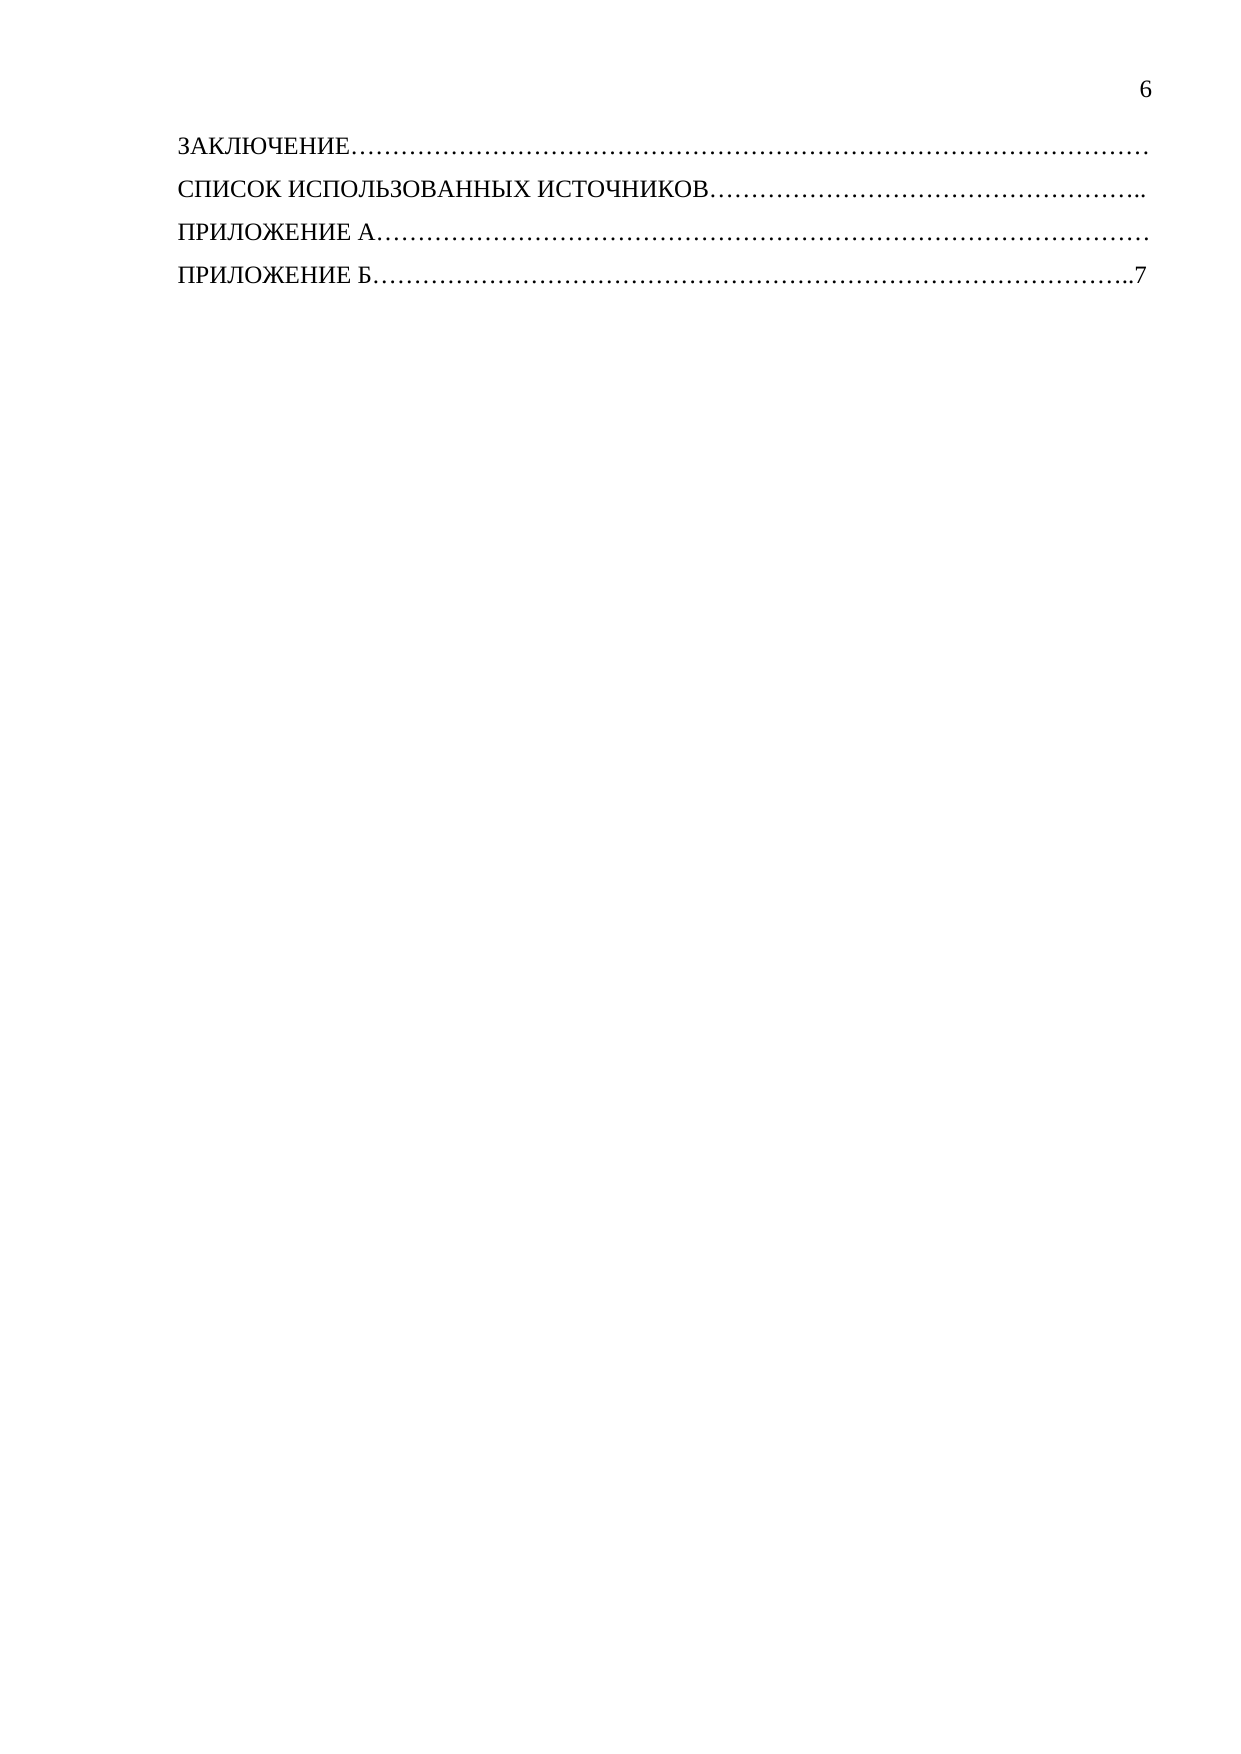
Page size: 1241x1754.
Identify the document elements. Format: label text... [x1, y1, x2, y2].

text ПРИЛОЖЕНИЕ Б………………………………………………………………………………..7 [177, 261, 1152, 289]
text ЗАКЛЮЧЕНИЕ…………………………………………………………………………………… [177, 131, 1152, 160]
text ПРИЛОЖЕНИЕ А………………………………………………………………………………… [177, 217, 1152, 246]
text СПИСОК ИСПОЛЬЗОВАННЫХ ИСТОЧНИКОВ…………………………………………….. [177, 174, 1152, 203]
